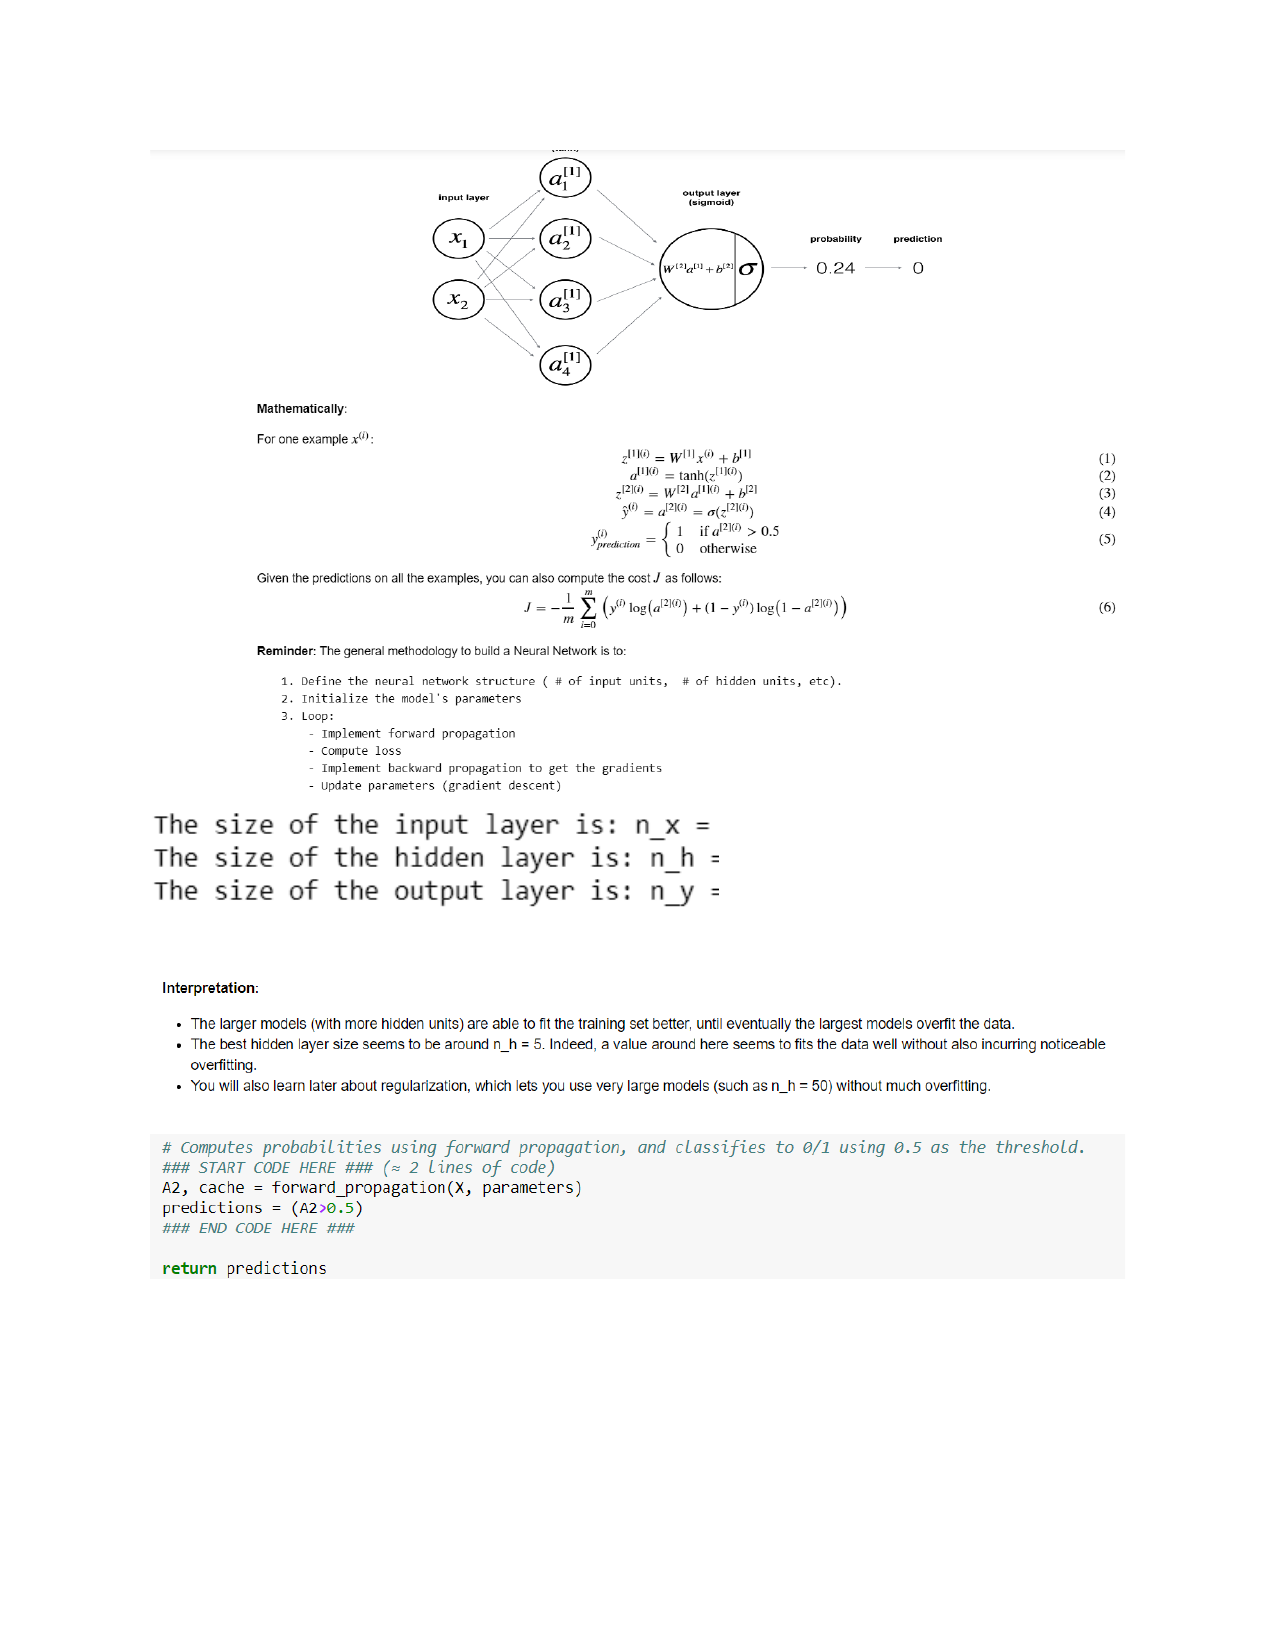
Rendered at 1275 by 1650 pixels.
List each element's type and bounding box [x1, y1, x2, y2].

picture [150, 962, 1125, 1116]
picture [150, 812, 719, 944]
picture [150, 1134, 1125, 1279]
picture [150, 150, 1125, 794]
